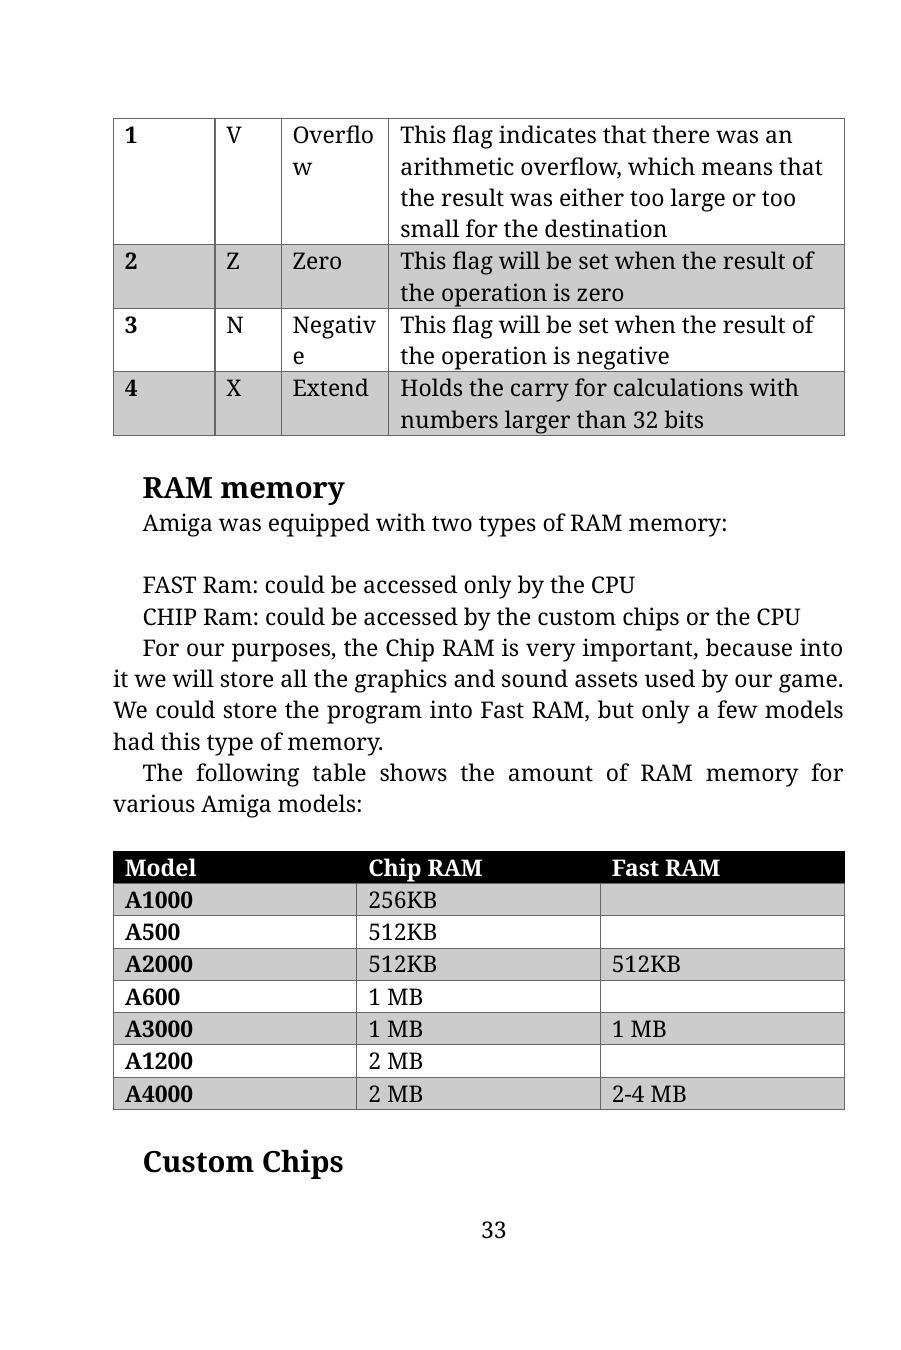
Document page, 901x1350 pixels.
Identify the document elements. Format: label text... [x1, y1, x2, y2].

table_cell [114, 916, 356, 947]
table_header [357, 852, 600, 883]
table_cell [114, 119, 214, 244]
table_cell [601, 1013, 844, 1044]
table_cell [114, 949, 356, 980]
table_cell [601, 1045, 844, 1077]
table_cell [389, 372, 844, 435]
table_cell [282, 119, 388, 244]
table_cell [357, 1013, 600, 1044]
text For our purposes, the Chip RAM is very important, because into it we will store all the graphics and sound assets used by our game. We could store the program into Fast RAM, but only a few models had this type of memory. [113, 632, 844, 757]
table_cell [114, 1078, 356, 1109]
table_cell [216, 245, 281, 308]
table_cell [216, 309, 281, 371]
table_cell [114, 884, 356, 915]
text Amiga was equipped with two types of RAM memory: [113, 507, 844, 538]
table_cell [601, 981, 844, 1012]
subtitle RAM memory [113, 467, 844, 507]
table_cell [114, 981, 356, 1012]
subtitle Custom Chips [113, 1141, 844, 1181]
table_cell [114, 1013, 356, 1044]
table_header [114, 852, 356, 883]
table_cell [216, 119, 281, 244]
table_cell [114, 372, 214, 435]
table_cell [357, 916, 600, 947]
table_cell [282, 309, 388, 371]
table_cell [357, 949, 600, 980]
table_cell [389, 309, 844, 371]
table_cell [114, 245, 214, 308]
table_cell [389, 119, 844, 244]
text FAST Ram: could be accessed only by the CPU [113, 569, 844, 601]
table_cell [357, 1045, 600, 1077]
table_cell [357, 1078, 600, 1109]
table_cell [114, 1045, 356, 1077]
text The following table shows the amount of RAM memory for various Amiga models: [113, 757, 844, 819]
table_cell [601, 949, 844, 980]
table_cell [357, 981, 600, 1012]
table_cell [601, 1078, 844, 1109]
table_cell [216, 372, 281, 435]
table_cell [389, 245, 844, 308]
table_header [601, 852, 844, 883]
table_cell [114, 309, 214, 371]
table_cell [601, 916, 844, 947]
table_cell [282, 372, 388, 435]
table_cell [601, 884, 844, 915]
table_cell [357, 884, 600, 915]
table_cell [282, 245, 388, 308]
text CHIP Ram: could be accessed by the custom chips or the CPU [113, 601, 844, 632]
